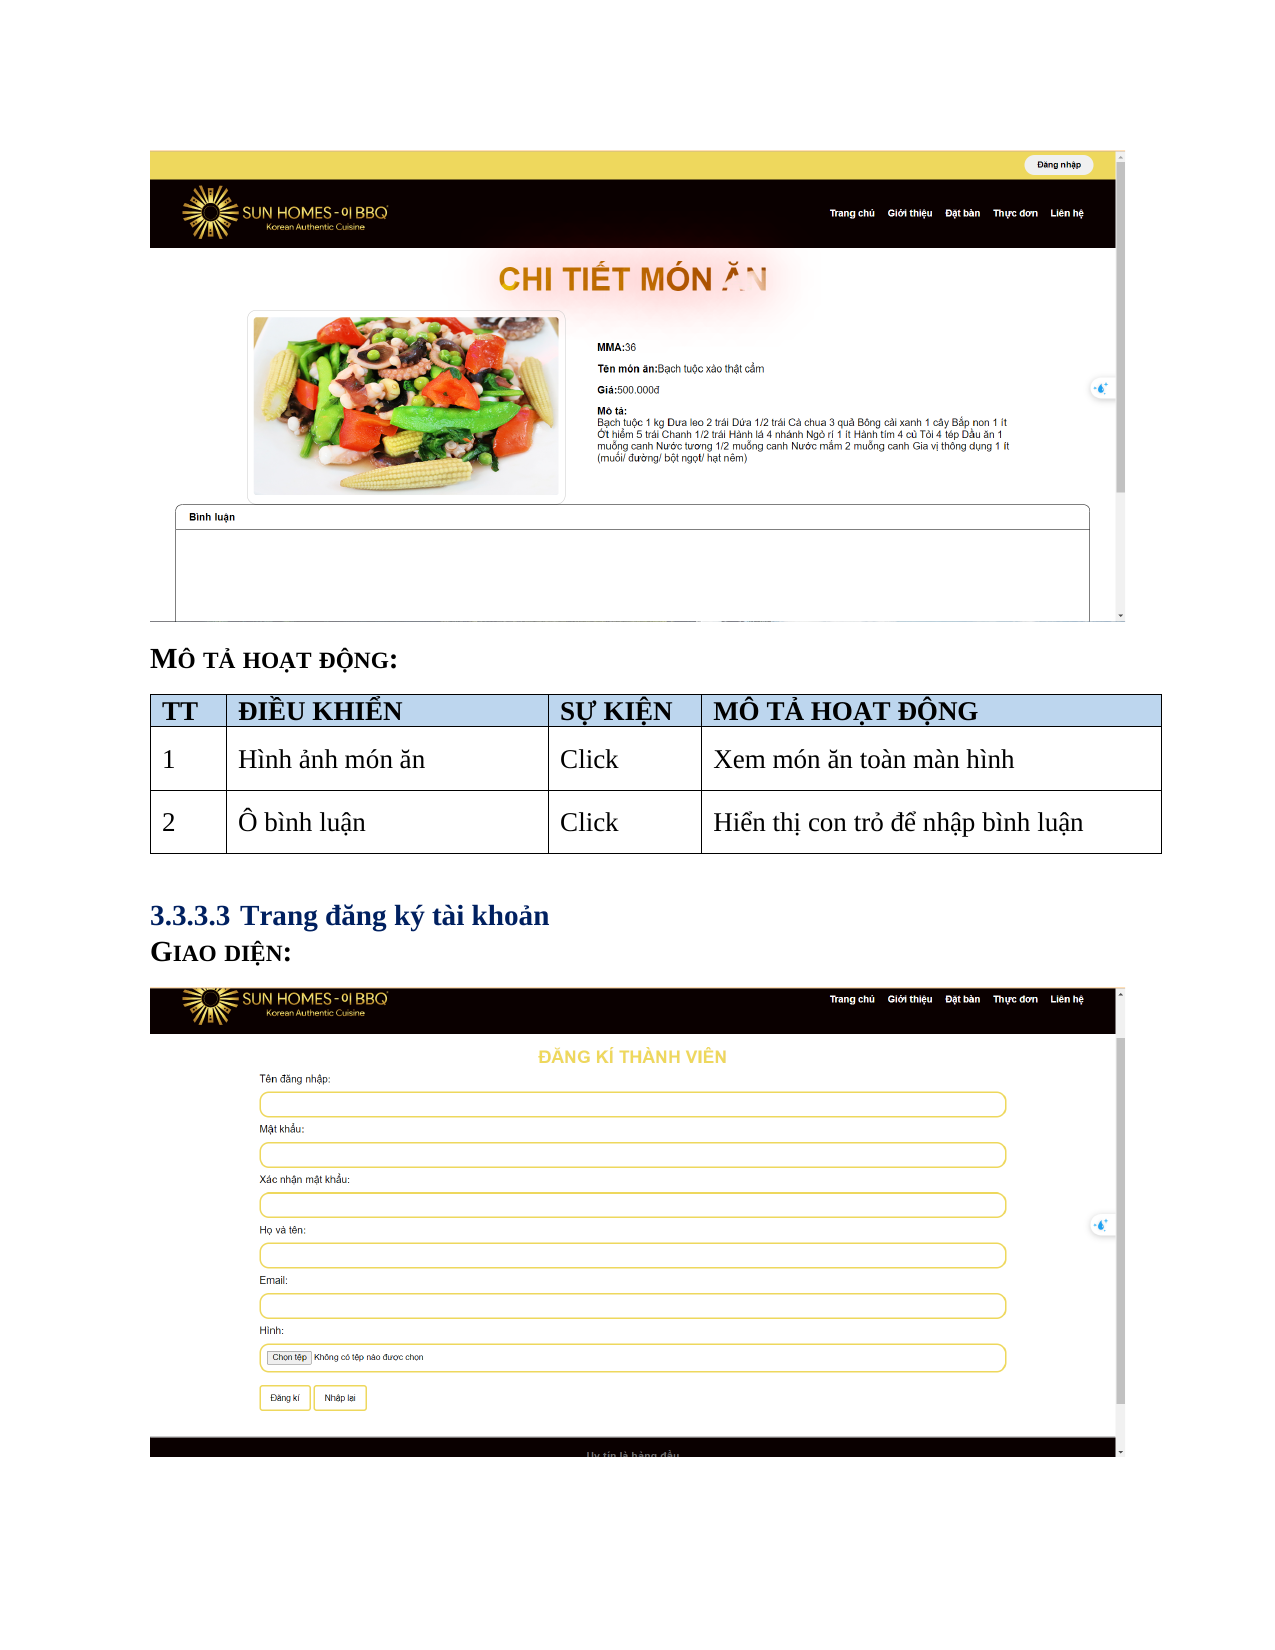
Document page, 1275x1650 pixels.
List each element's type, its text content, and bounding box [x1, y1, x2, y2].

table_cell Ô bình luận [227, 791, 548, 853]
table_cell 1 [151, 727, 226, 789]
text Mô tả hoạt động: [150, 641, 1125, 674]
picture [150, 150, 1125, 622]
table_cell Click [549, 791, 701, 853]
table_header SỰ KIỆN [549, 695, 701, 726]
subtitle Trang đăng ký tài khoản [150, 898, 1125, 932]
table_cell Click [549, 727, 701, 789]
table_cell Xem món ăn toàn màn hình [702, 727, 1161, 789]
table_cell 2 [151, 791, 226, 853]
table_header MÔ TẢ HOẠT ĐỘNG [702, 695, 1161, 726]
text Giao diện: [150, 934, 1125, 968]
picture [150, 987, 1125, 1457]
table_cell Hiển thị con trỏ để nhập bình luận [702, 791, 1161, 853]
table_header ĐIỀU KHIỂN [227, 695, 548, 726]
table_cell Hình ảnh món ăn [227, 727, 548, 789]
table_header TT [151, 695, 226, 726]
